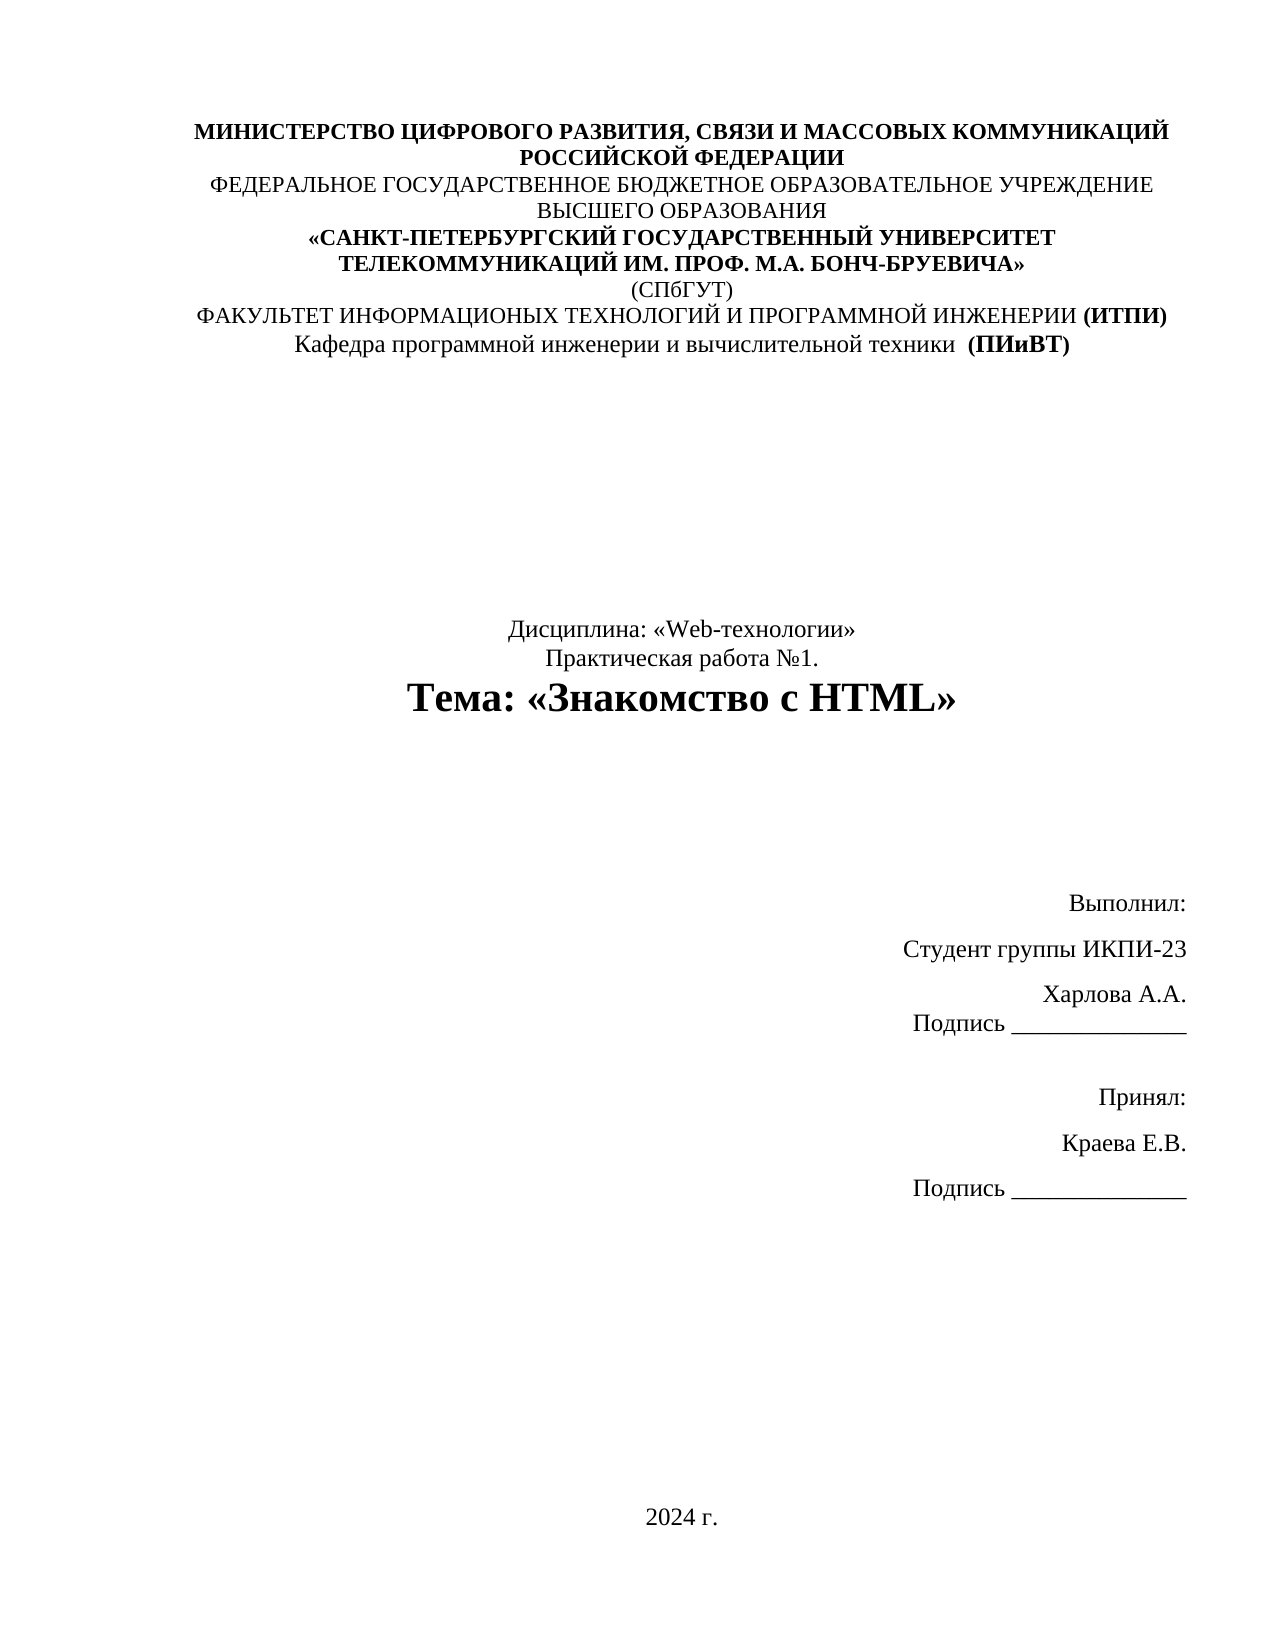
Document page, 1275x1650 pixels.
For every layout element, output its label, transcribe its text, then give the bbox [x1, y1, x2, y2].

text Выполнил: [177, 888, 1186, 917]
text ФАКУЛЬТЕТ ИНФОРМАЦИОНЫХ ТЕХНОЛОГИЙ И ПРОГРАММНОЙ ИНЖЕНЕРИИ (ИТПИ) [177, 303, 1186, 329]
text Тема: «Знакомство с HTML» [177, 672, 1186, 720]
text Подпись ______________ [177, 1173, 1186, 1202]
text «САНКТ-ПЕТЕРБУРГСКИЙ ГОСУДАРСТВЕННЫЙ УНИВЕРСИТЕТ ТЕЛЕКОММУНИКАЦИЙ ИМ. ПРОФ. М.А. БОНЧ-БРУЕВИЧА» [177, 223, 1186, 276]
text Студент группы ИКПИ-23 [177, 934, 1186, 963]
text (СПбГУТ) [177, 276, 1186, 303]
text Подпись ______________ [177, 1008, 1186, 1037]
text Принял: [177, 1082, 1186, 1111]
text Практическая работа №1. [177, 643, 1186, 672]
text Харлова А.А. [177, 979, 1186, 1008]
text 2024 г. [177, 1502, 1186, 1531]
text МИНИСТЕРСТВО ЦИФРОВОГО РАЗВИТИЯ, СВЯЗИ И МАССОВЫХ КОММУНИКАЦИЙ РОССИЙСКОЙ ФЕДЕРАЦИИ [177, 118, 1186, 171]
text ФЕДЕРАЛЬНОЕ ГОСУДАРСТВЕННОЕ БЮДЖЕТНОЕ ОБРАЗОВАТЕЛЬНОЕ УЧРЕЖДЕНИЕ ВЫСШЕГО ОБРАЗОВАНИЯ [177, 171, 1186, 223]
text Дисциплина: «Web-технологии» [177, 614, 1186, 643]
text Кафедра программной инженерии и вычислительной техники (ПИиВТ) [177, 329, 1186, 561]
text Краева Е.В. [177, 1128, 1186, 1156]
